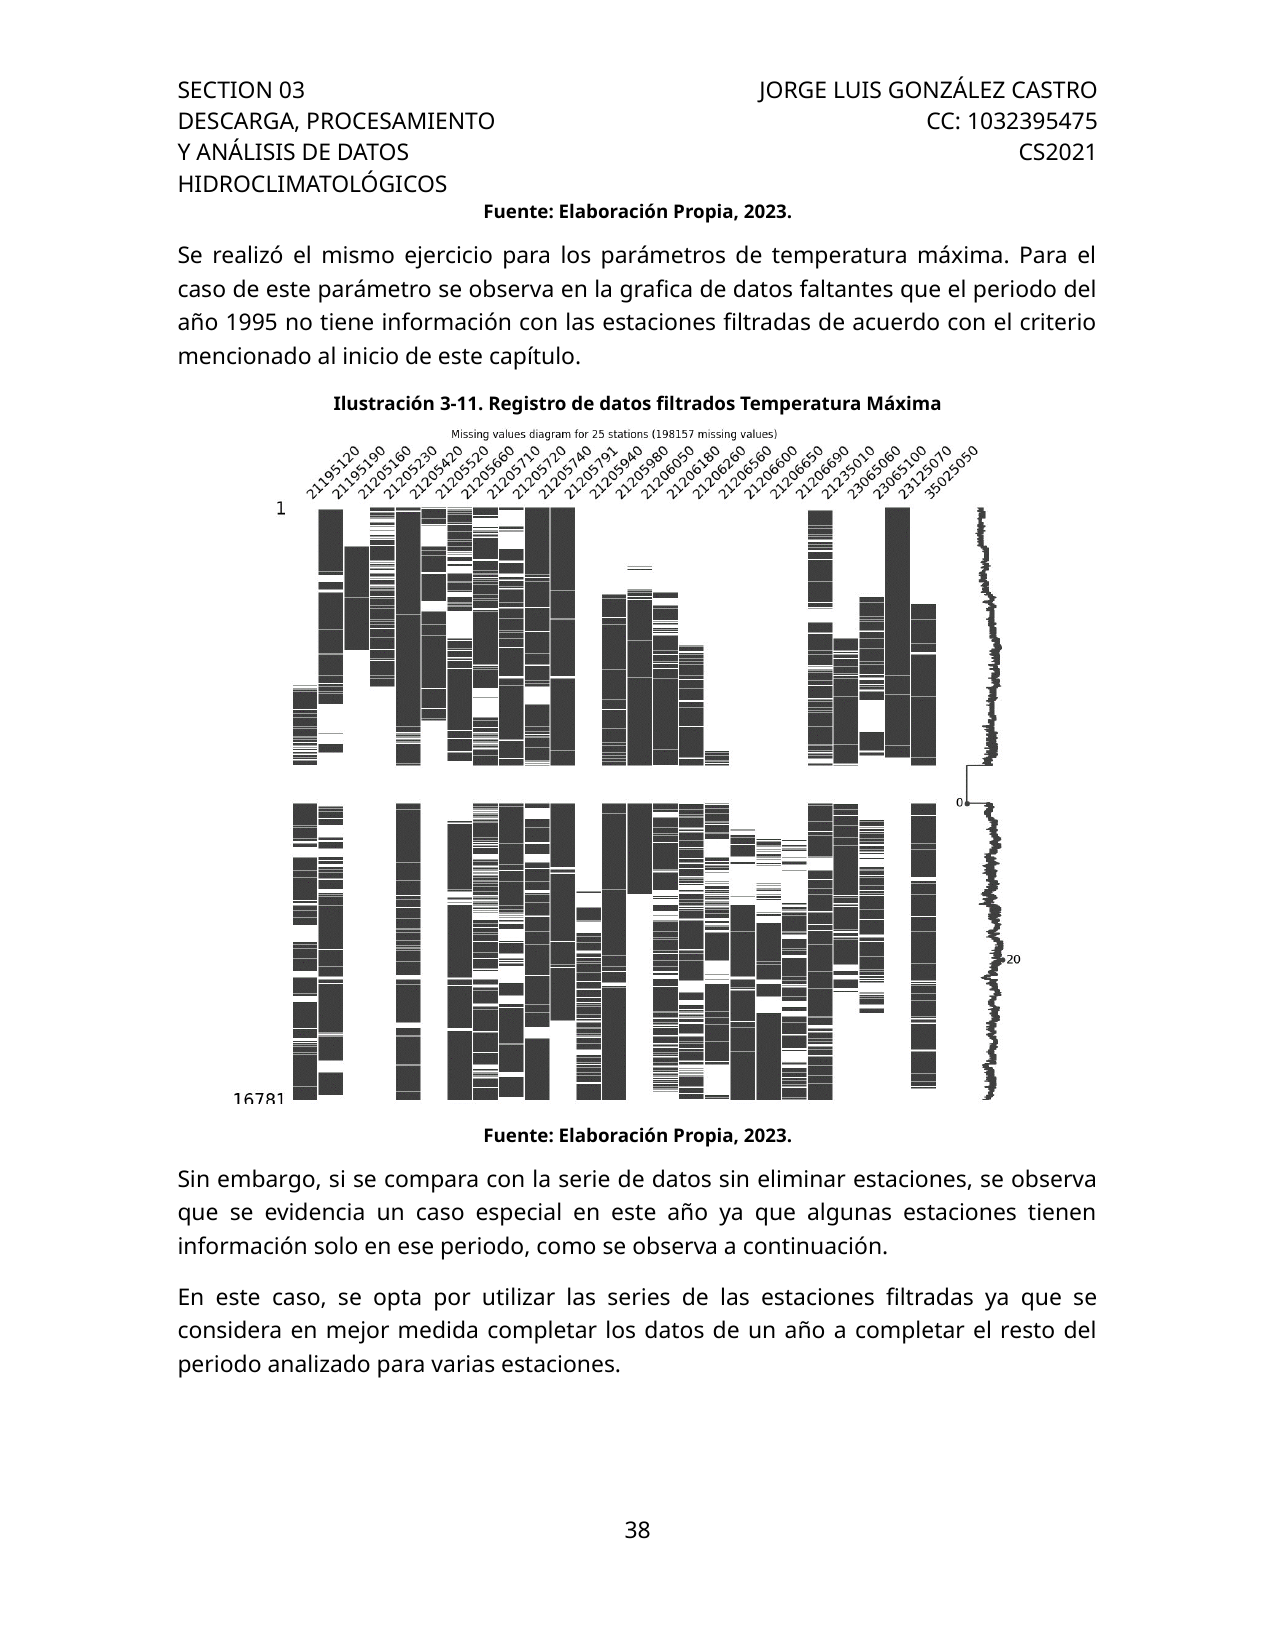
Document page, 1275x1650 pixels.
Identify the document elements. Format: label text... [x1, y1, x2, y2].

text Ilustración 3-11. Registro de datos filtrados Temperatura Máxima [177, 390, 1098, 416]
picture [177, 416, 1098, 1104]
text Fuente: Elaboración Propia, 2023. [177, 1123, 1098, 1148]
text Fuente: Elaboración Propia, 2023. [177, 199, 1098, 224]
text Se realizó el mismo ejercicio para los parámetros de temperatura máxima. Para el caso de este parámetro se observa en la grafica de datos faltantes que el periodo del año 1995 no tiene información con las estaciones filtradas de acuerdo con el criterio mencionado al inicio de este capítulo. [177, 239, 1098, 371]
text Sin embargo, si se compara con la serie de datos sin eliminar estaciones, se observa que se evidencia un caso especial en este año ya que algunas estaciones tienen información solo en ese periodo, como se observa a continuación. [177, 1163, 1098, 1261]
text En este caso, se opta por utilizar las series de las estaciones filtradas ya que se considera en mejor medida completar los datos de un año a completar el resto del periodo analizado para varias estaciones. [177, 1281, 1098, 1379]
